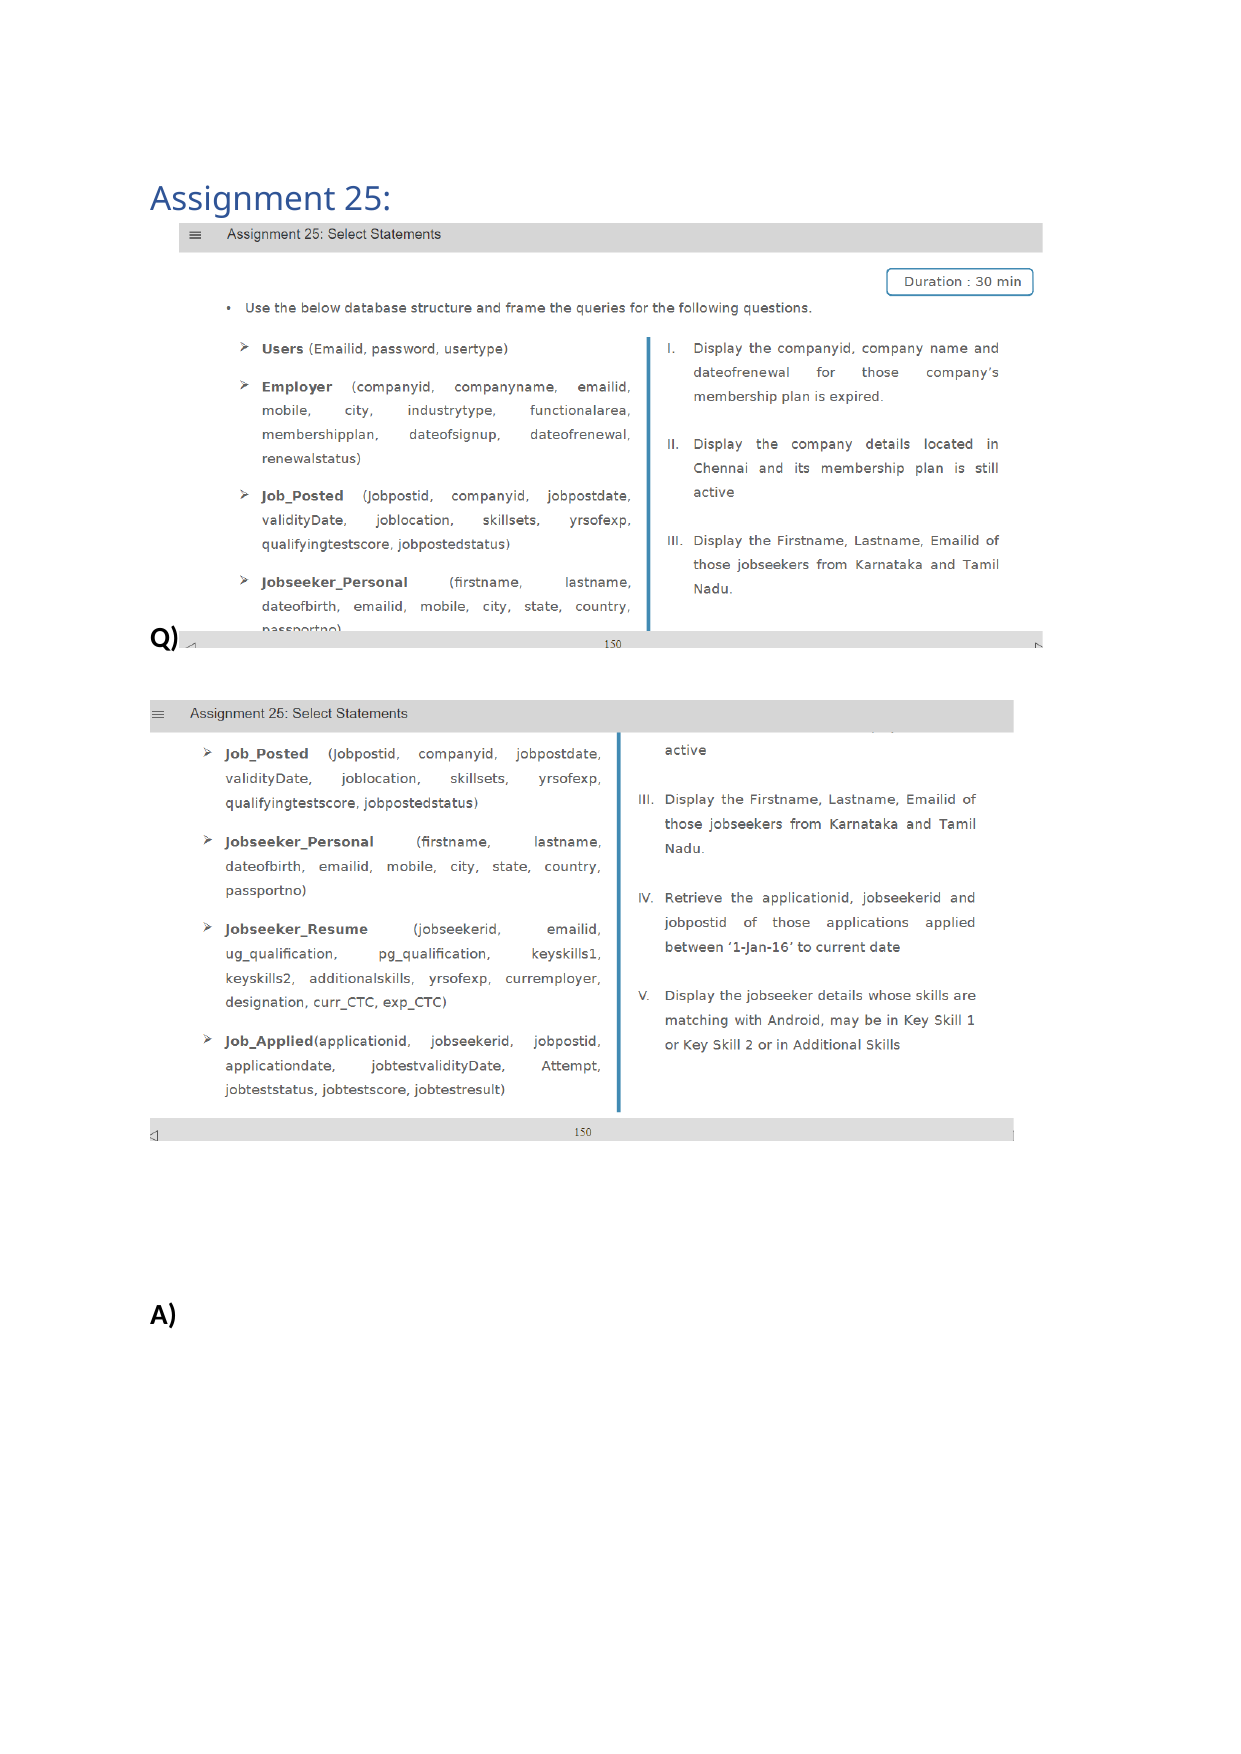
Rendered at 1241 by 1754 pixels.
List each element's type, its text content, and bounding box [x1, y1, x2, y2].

subtitle Assignment 25: [150, 175, 1090, 220]
picture [150, 700, 1014, 1141]
text A) [150, 1296, 1090, 1332]
picture [179, 223, 1043, 648]
